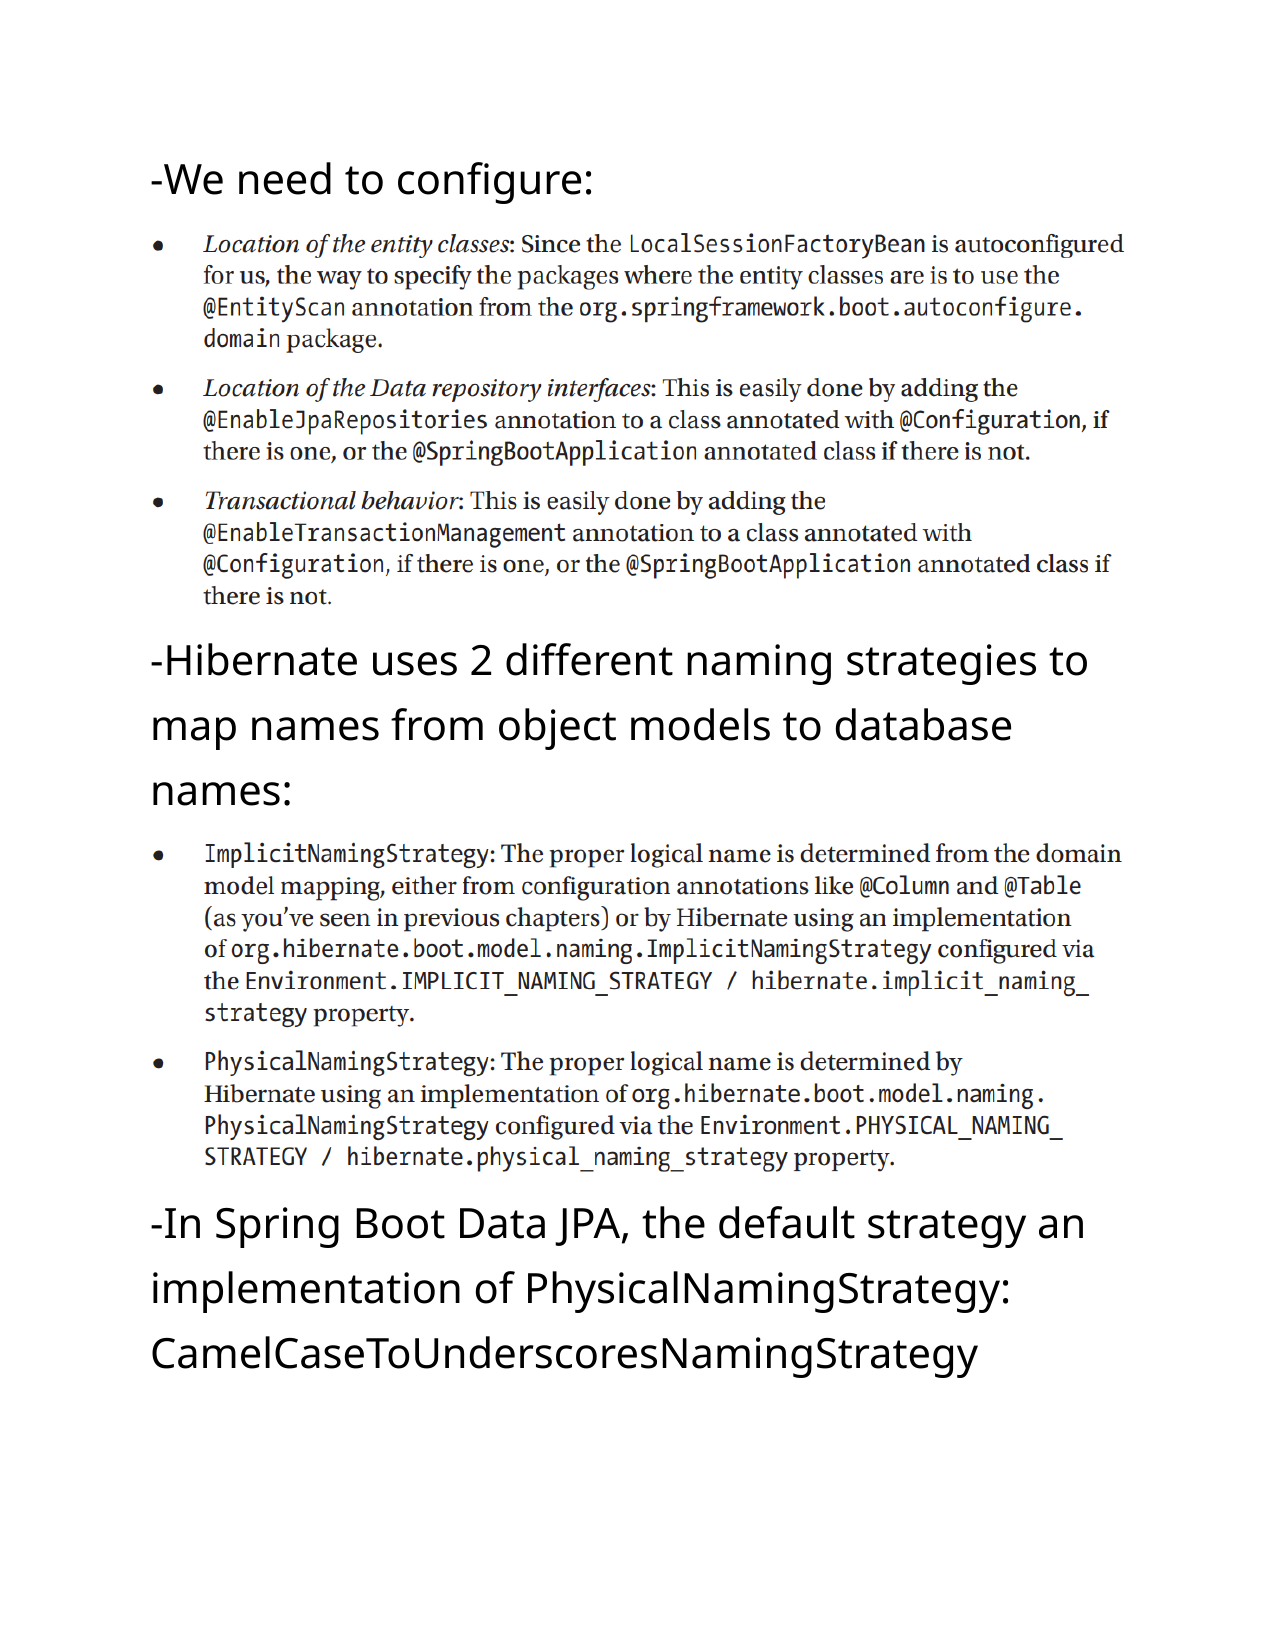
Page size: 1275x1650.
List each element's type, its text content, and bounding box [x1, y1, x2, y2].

picture [150, 842, 1125, 1172]
picture [150, 231, 1125, 609]
text -Hibernate uses 2 different naming strategies to map names from object models to database names: [150, 631, 1125, 818]
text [150, 1194, 1125, 1381]
text -We need to configure: [150, 150, 1125, 207]
